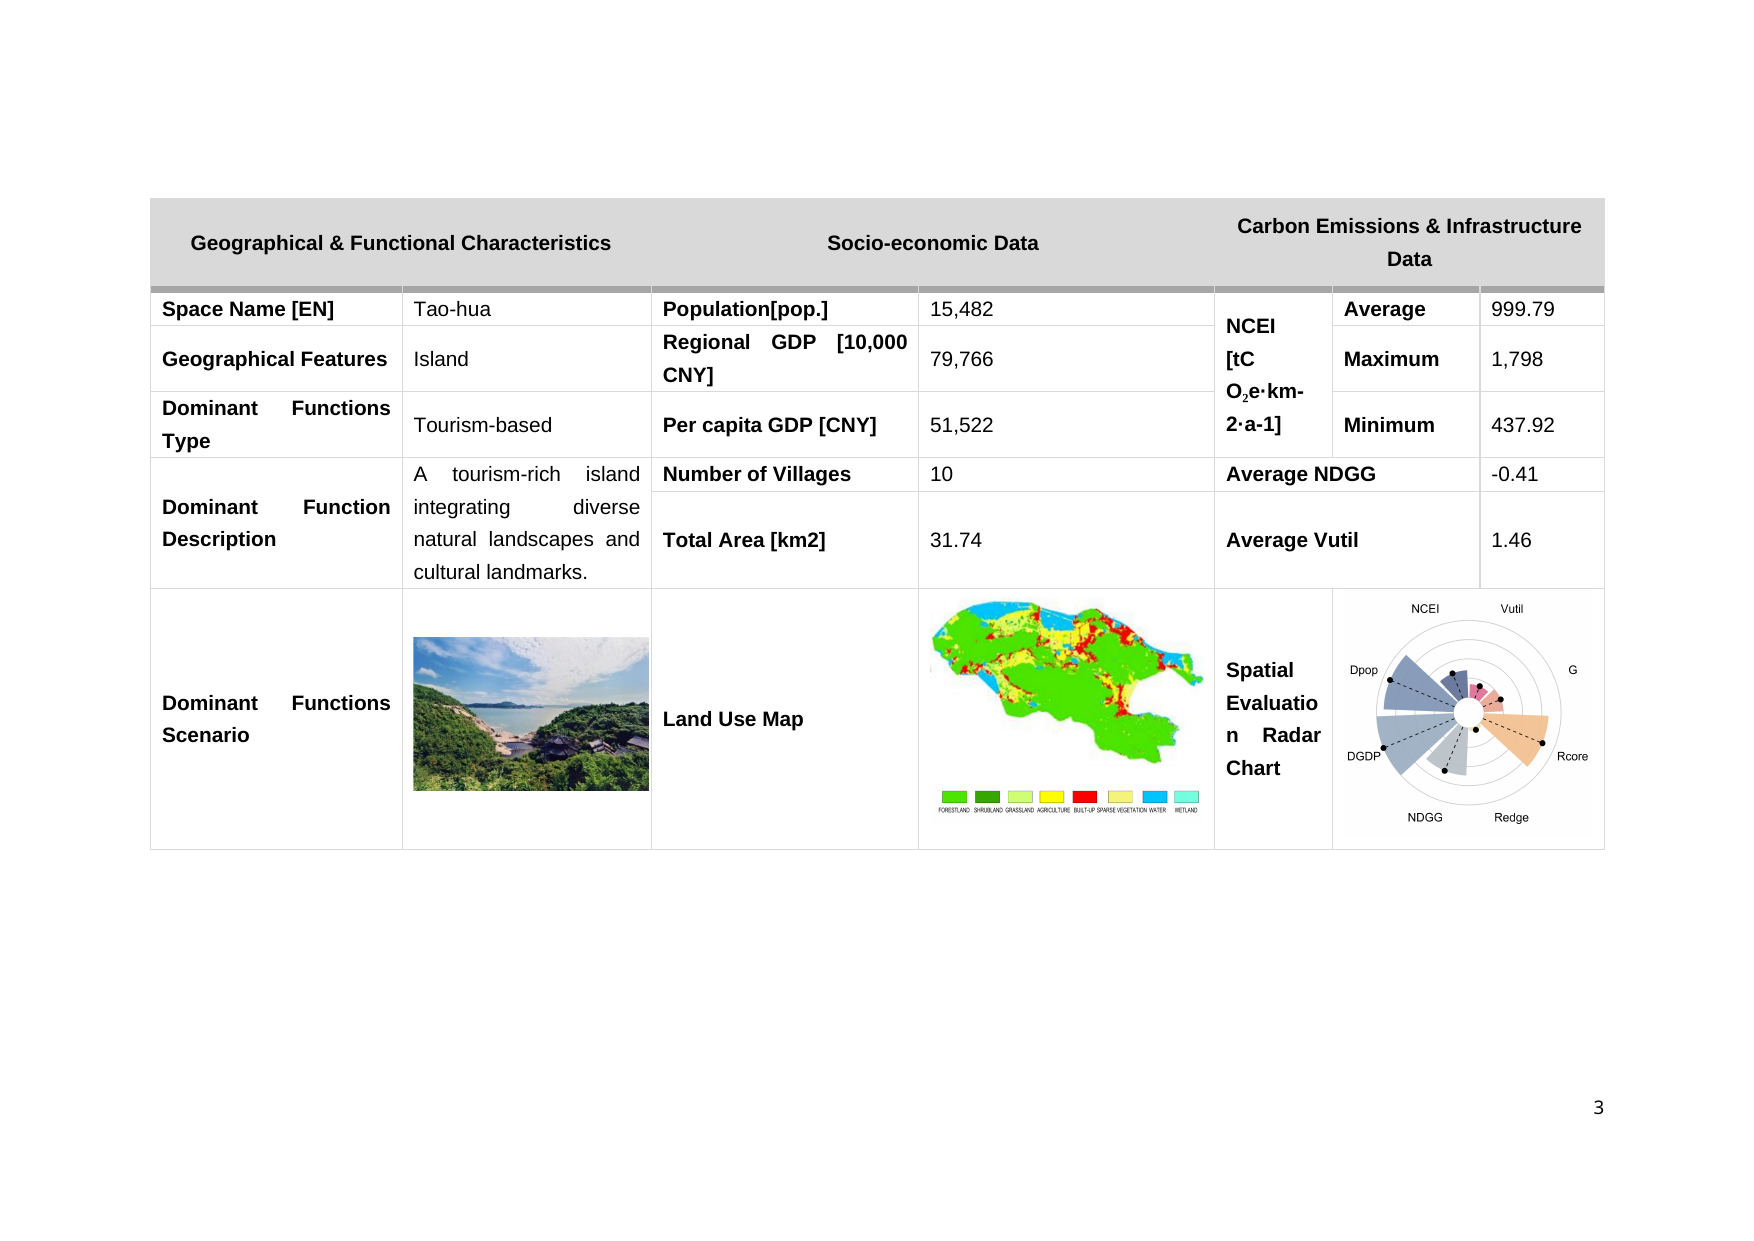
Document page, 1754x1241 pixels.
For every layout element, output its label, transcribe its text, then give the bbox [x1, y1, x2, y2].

table_cell Dominant Functions Type [151, 392, 402, 457]
table_cell 79,766 [919, 326, 1214, 391]
table_cell Land Use Map [652, 589, 918, 849]
table_cell Per capita GDP [CNY] [652, 392, 918, 457]
table_cell [919, 589, 1214, 849]
table_cell Average Vutil [1215, 492, 1479, 588]
table_cell Maximum [1333, 326, 1479, 391]
table_cell 437.92 [1481, 392, 1604, 457]
table_cell Average NDGG [1215, 458, 1479, 491]
table_cell 1.46 [1481, 492, 1604, 588]
table_cell 1,798 [1481, 326, 1604, 391]
table_cell Spatial Evaluation Radar Chart [1215, 589, 1332, 849]
picture [1343, 589, 1593, 838]
table_cell 31.74 [919, 492, 1214, 588]
table_cell Average [1333, 293, 1479, 325]
table_cell 10 [919, 458, 1214, 491]
picture [930, 784, 1204, 825]
table_cell Total Area [km2] [652, 492, 918, 588]
table_cell Geographical Features [151, 326, 402, 391]
table_cell 51,522 [919, 392, 1214, 457]
table_cell Dominant Function Description [151, 458, 402, 588]
table_header Socio-economic Data [652, 199, 1214, 286]
table_cell 999.79 [1481, 293, 1604, 325]
table_cell 15,482 [919, 293, 1214, 325]
table_cell Space Name [EN] [151, 293, 402, 325]
table_cell Population[pop.] [652, 293, 918, 325]
picture [930, 589, 1210, 773]
table_cell Island [403, 326, 651, 391]
table_cell -0.41 [1481, 458, 1604, 491]
picture [413, 637, 649, 791]
table_header Carbon Emissions & Infrastructure Data [1215, 199, 1604, 286]
table_header Geographical & Functional Characteristics [151, 199, 651, 286]
table_cell [403, 589, 651, 849]
table_cell Tao-hua [403, 293, 651, 325]
table_cell Tourism-based [403, 392, 651, 457]
table_cell Regional GDP [10,000 CNY] [652, 326, 918, 391]
table_cell A tourism-rich island integrating diverse natural landscapes and cultural landmarks. [403, 458, 651, 588]
table_cell Dominant Functions Scenario [151, 589, 402, 849]
table_cell [1333, 589, 1604, 849]
table_cell Number of Villages [652, 458, 918, 491]
table_cell Minimum [1333, 392, 1479, 457]
table_cell NCEI [tCO₂e·km-2·a-1] [1215, 293, 1332, 457]
